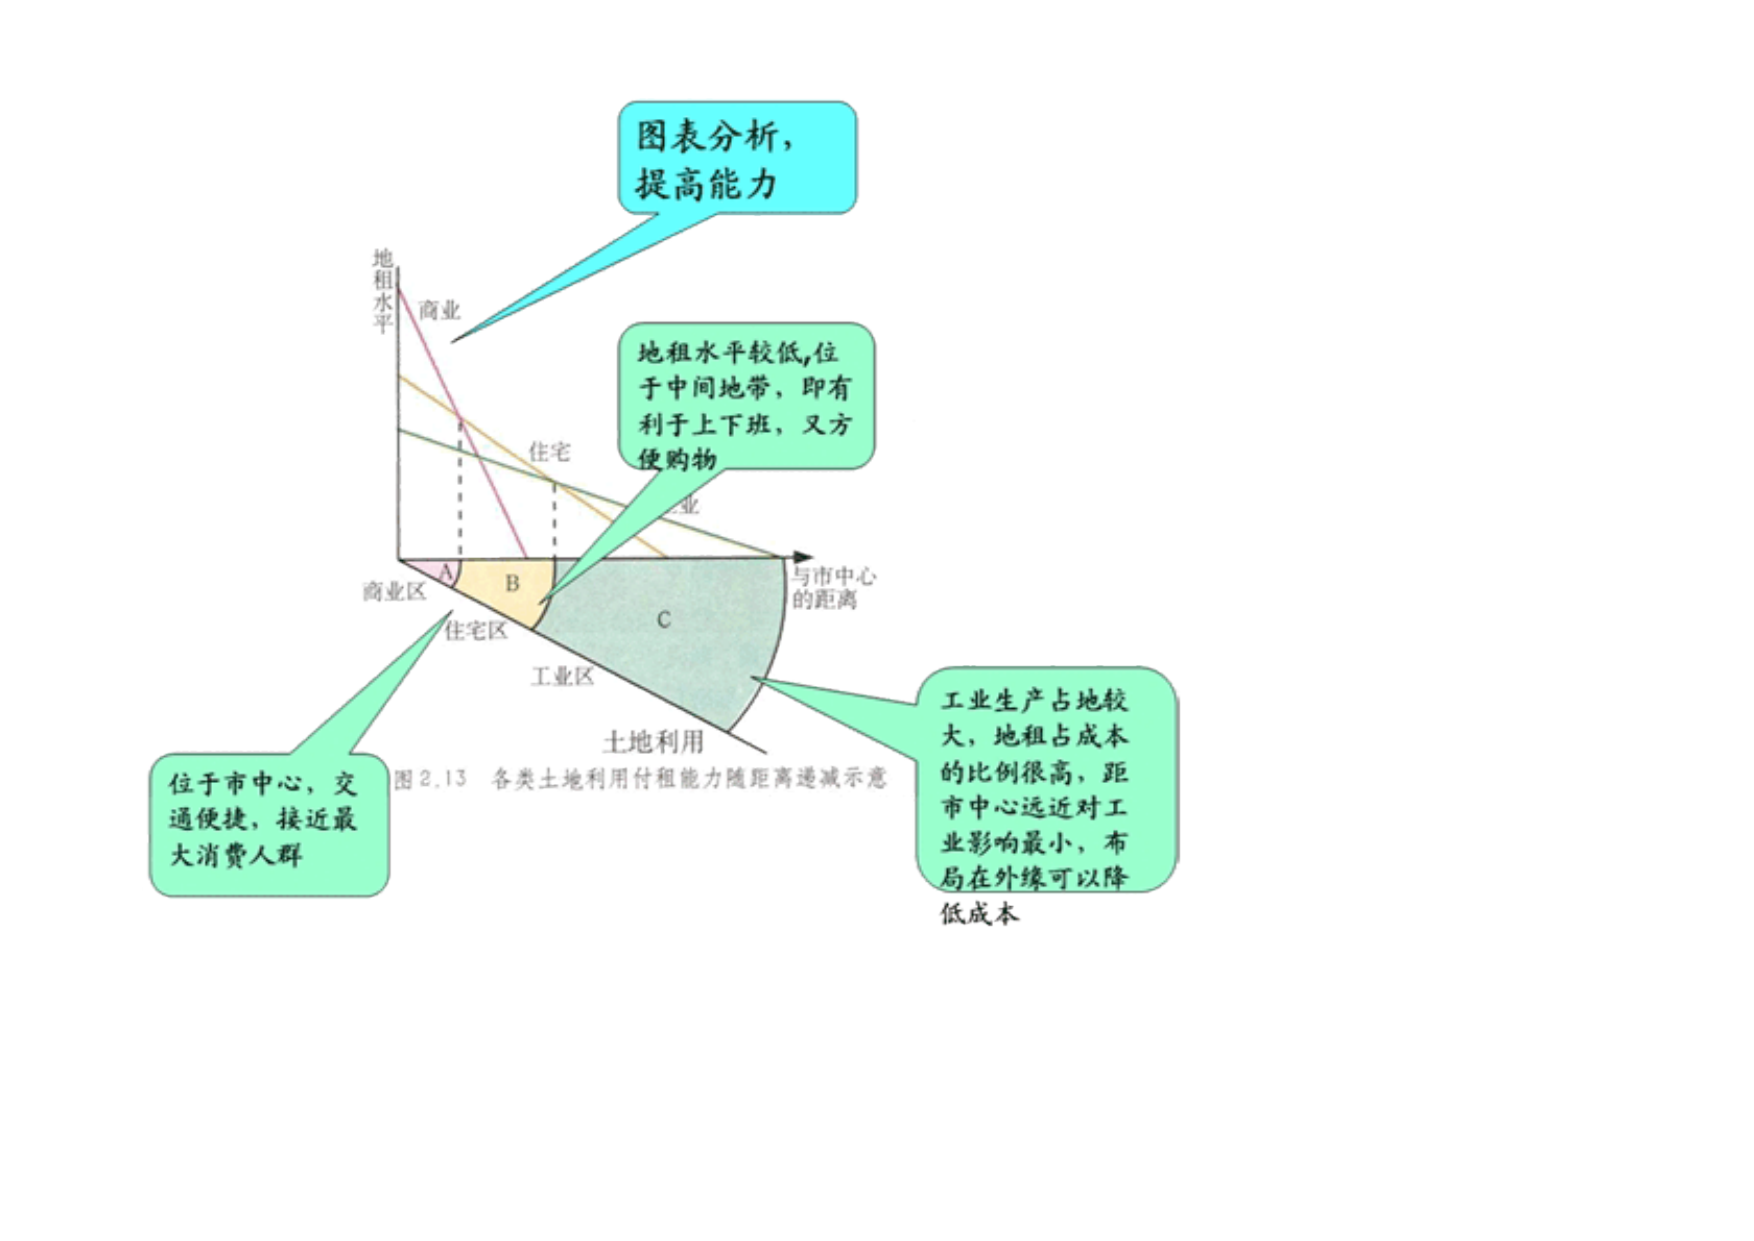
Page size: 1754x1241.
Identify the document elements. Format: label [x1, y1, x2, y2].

picture [141, 91, 1184, 956]
